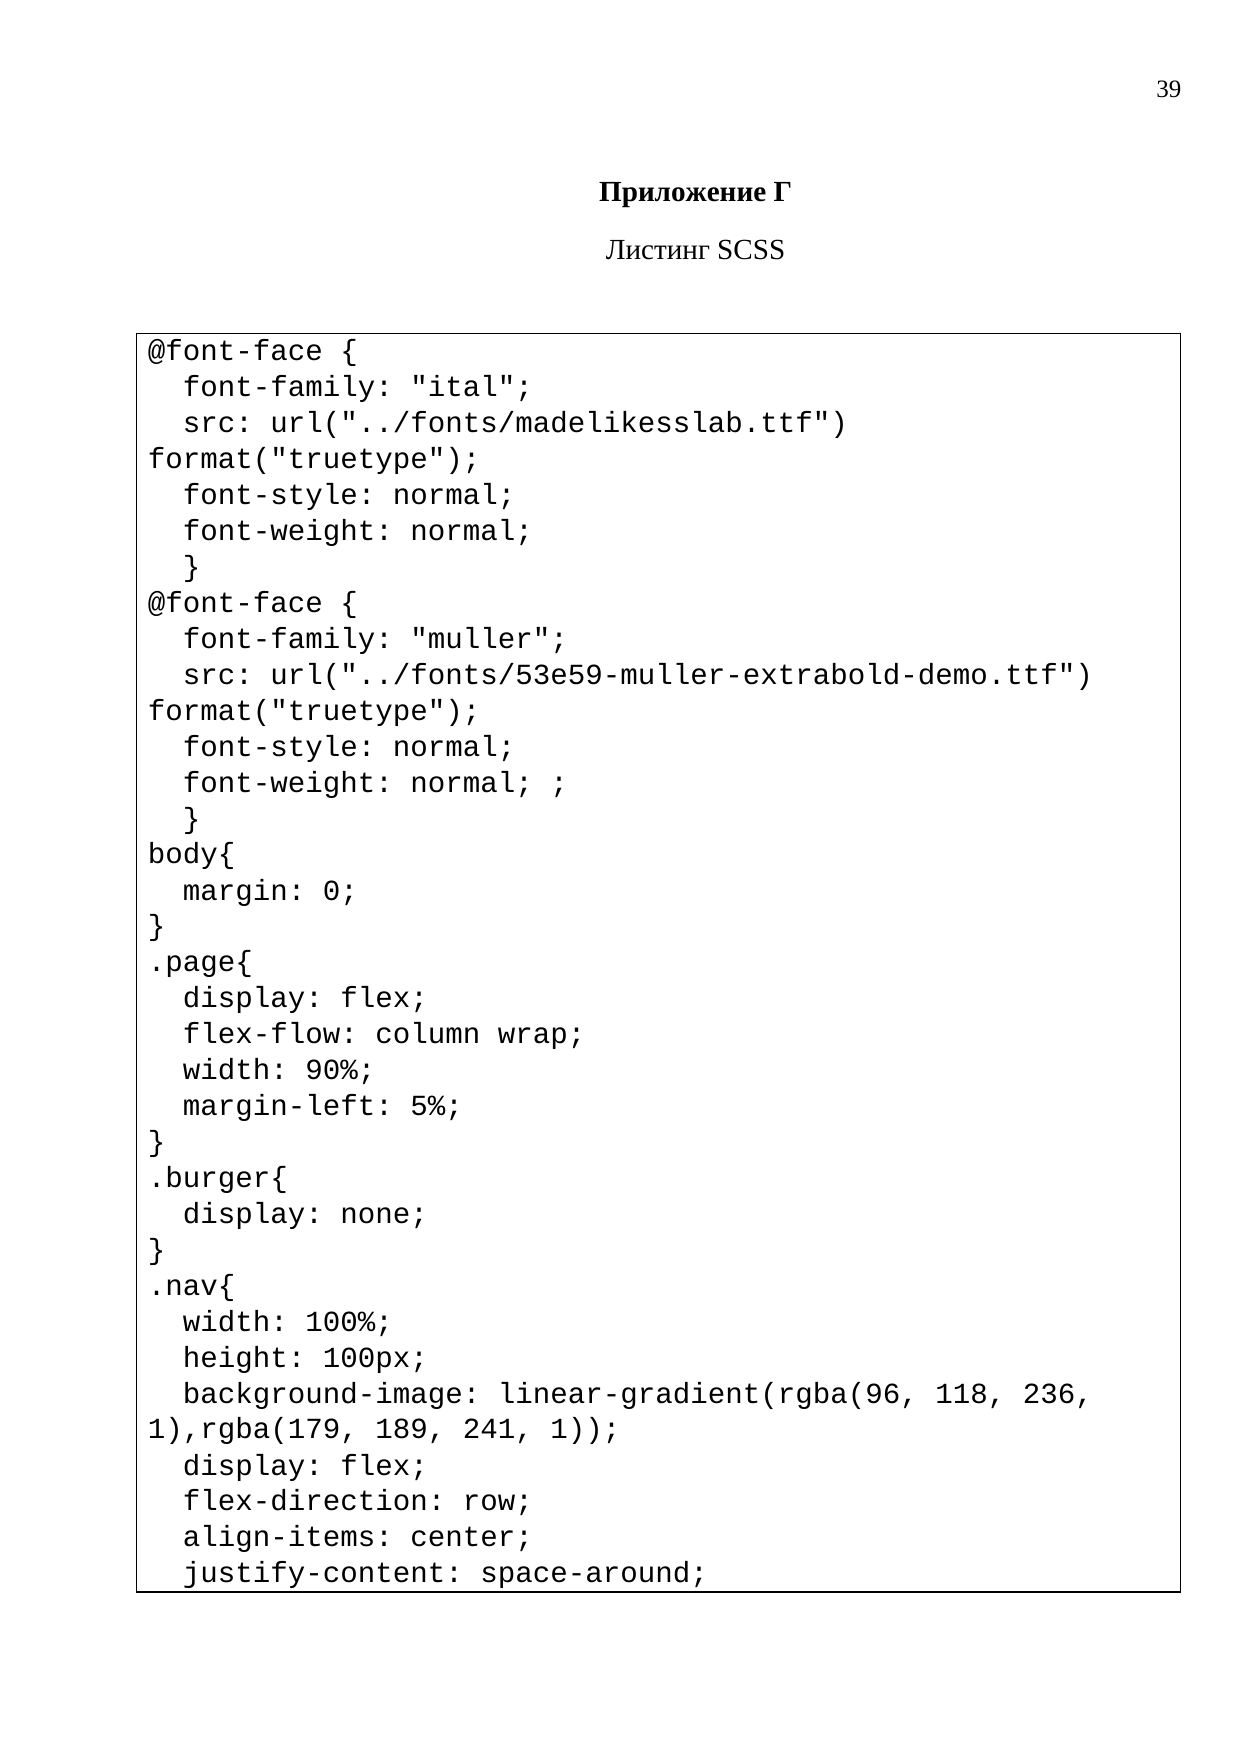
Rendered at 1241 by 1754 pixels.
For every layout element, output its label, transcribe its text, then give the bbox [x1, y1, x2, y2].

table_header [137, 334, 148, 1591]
subtitle Приложение Г [136, 174, 1181, 207]
text Листинг SCSS [136, 232, 1181, 266]
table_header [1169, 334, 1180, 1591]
